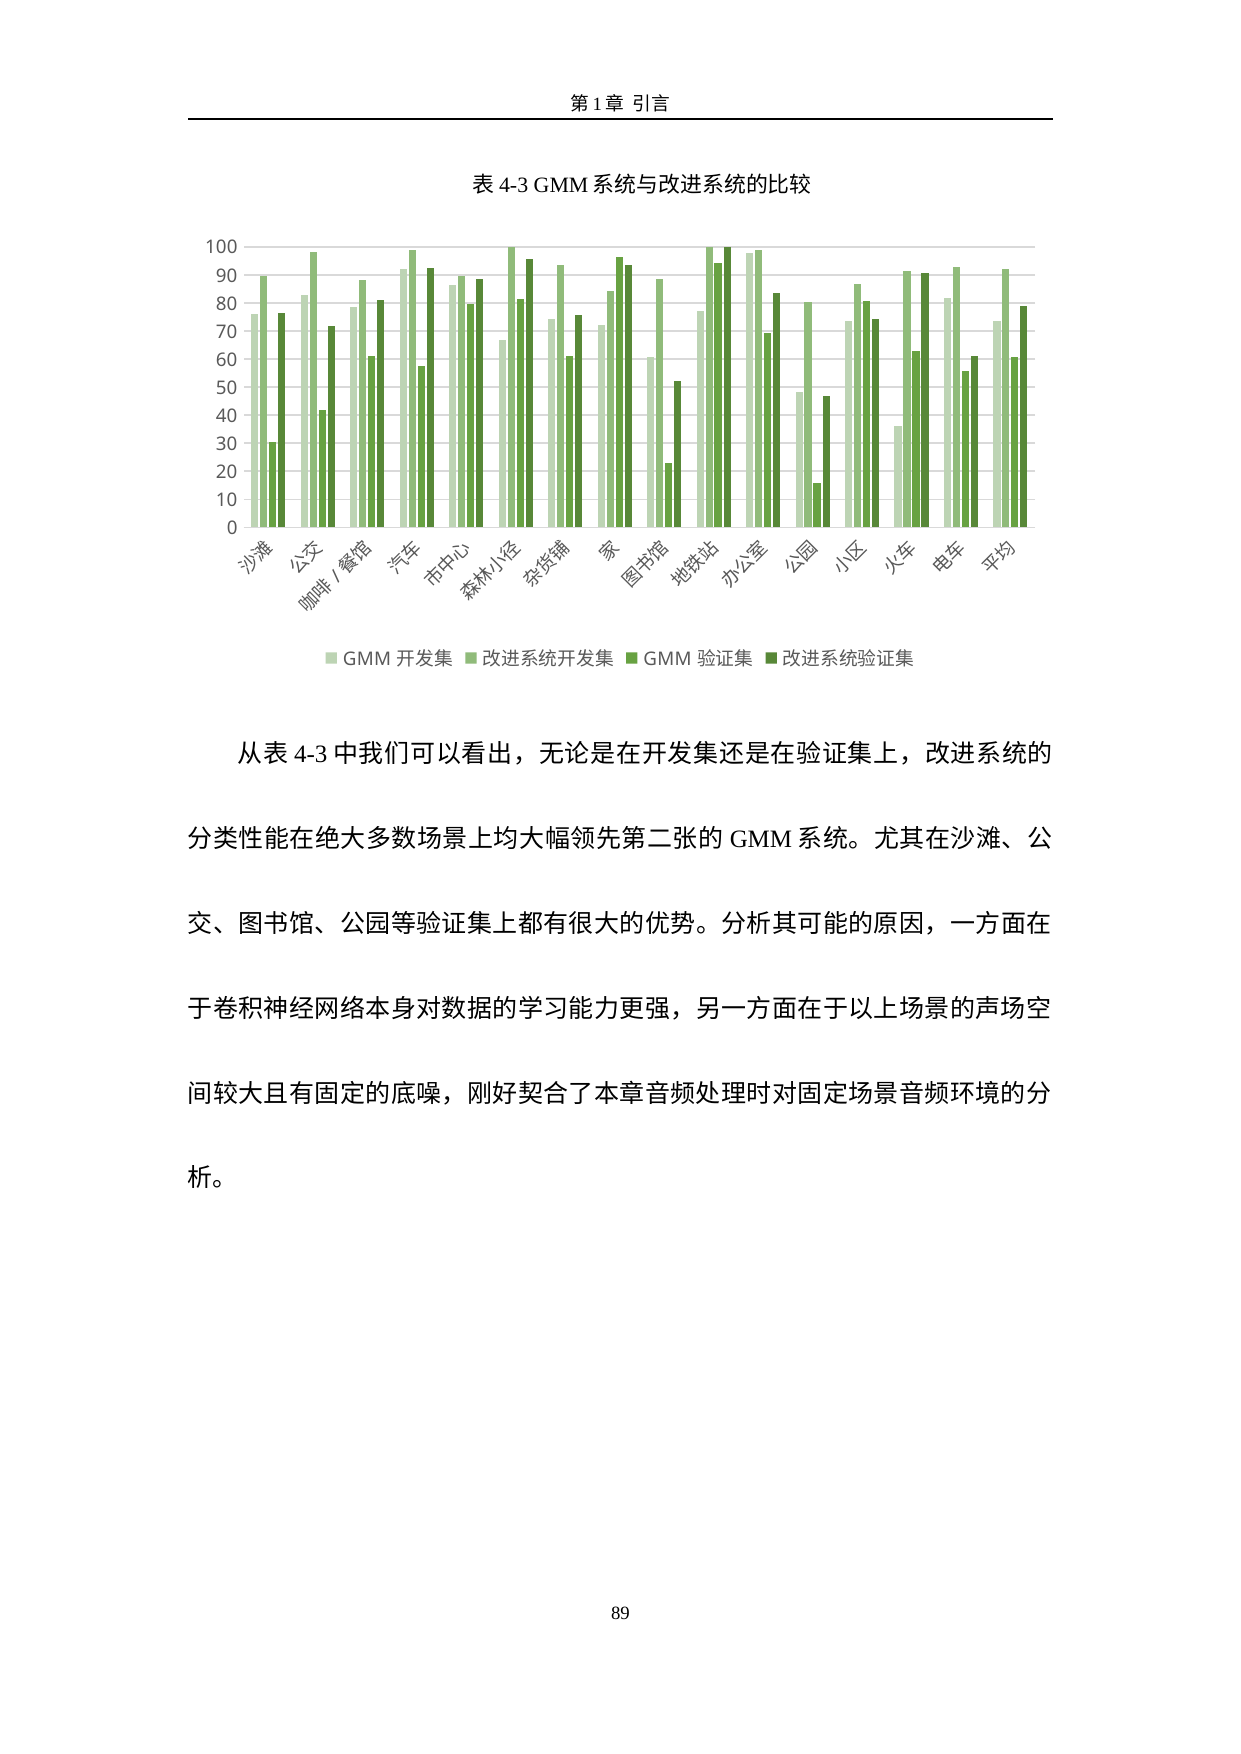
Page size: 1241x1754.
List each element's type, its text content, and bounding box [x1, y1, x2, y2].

subtitle 表4-3 GMM系统与改进系统的比较 [187, 166, 1053, 199]
text 从表4-3中我们可以看出，无论是在开发集还是在验证集上，改进系统的分类性能在绝大多数场景上均大幅领先第二张的GMM系统。尤其在沙滩、公交、图书馆、公园等验证集上都有很大的优势。分析其可能的原因，一方面在于卷积神经网络本身对数据的学习能力更强，另一方面在于以上场景的声场空间较大且有固定的底噪，刚好契合了本章音频处理时对固定场景音频环境的分析。 [187, 718, 1053, 1210]
